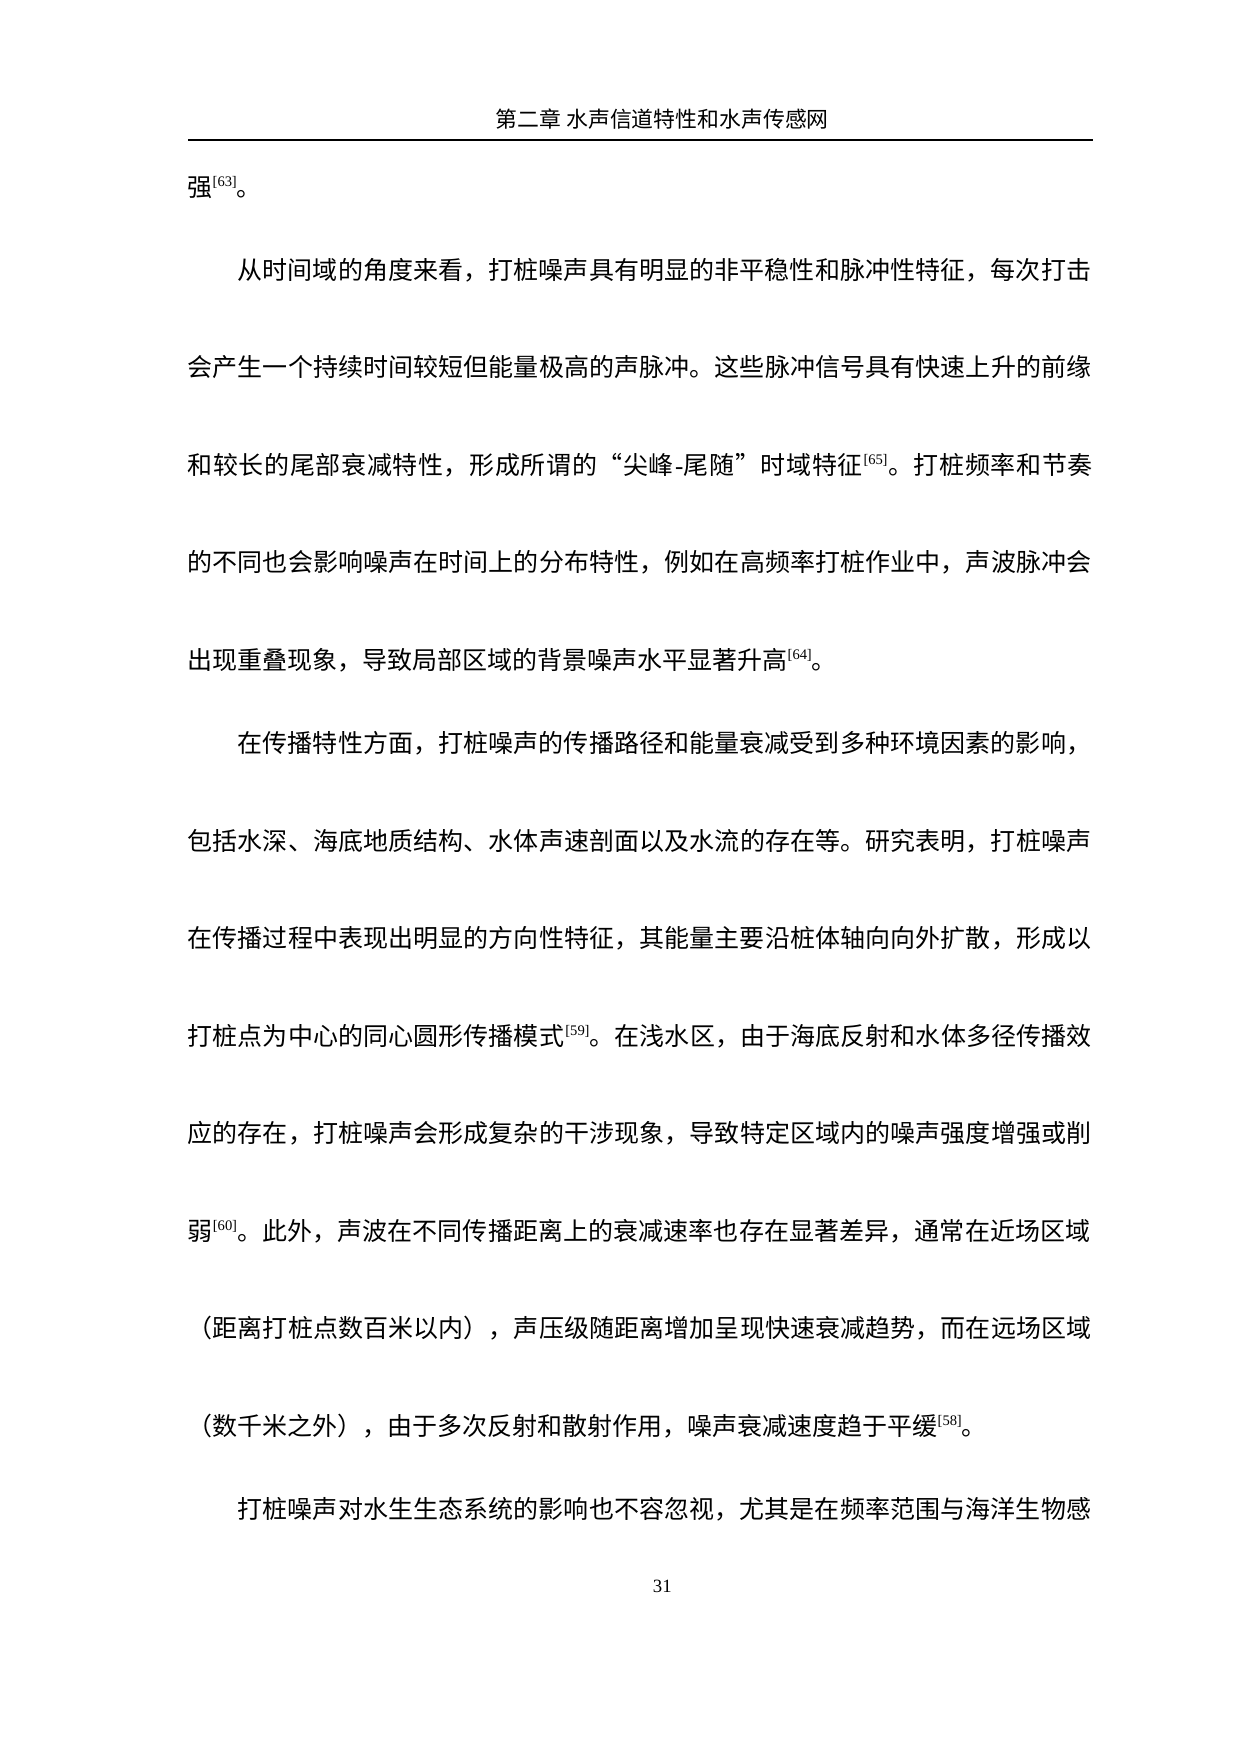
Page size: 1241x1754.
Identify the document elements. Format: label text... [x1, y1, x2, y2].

text 在传播特性方面，打桩噪声的传播路径和能量衰减受到多种环境因素的影响，包括水深、海底地质结构、水体声速剖面以及水流的存在等。研究表明，打桩噪声在传播过程中表现出明显的方向性特征，其能量主要沿桩体轴向向外扩散，形成以打桩点为中心的同心圆形传播模式[60]。在浅水区，由于海底反射和水体多径传播效应的存在，打桩噪声会形成复杂的干涉现象，导致特定区域内的噪声强度增强或削弱[61]。此外，声波在不同传播距离上的衰减速率也存在显著差异，通常在近场区域（距离打桩点数百米以内），声压级随距离增加呈现快速衰减趋势，而在远场区域（数千米之外），由于多次反射和散射作用，噪声衰减速度趋于平缓[59]。 [187, 709, 1093, 1457]
text 从时间域的角度来看，打桩噪声具有明显的非平稳性和脉冲性特征，每次打击会产生一个持续时间较短但能量极高的声脉冲。这些脉冲信号具有快速上升的前缘和较长的尾部衰减特性，形成所谓的“尖峰-尾随”时域特征[66]。打桩频率和节奏的不同也会影响噪声在时间上的分布特性，例如在高频率打桩作业中，声波脉冲会出现重叠现象，导致局部区域的背景噪声水平显著升高[65]。 [187, 236, 1093, 691]
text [187, 1475, 1093, 1540]
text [187, 153, 1093, 218]
